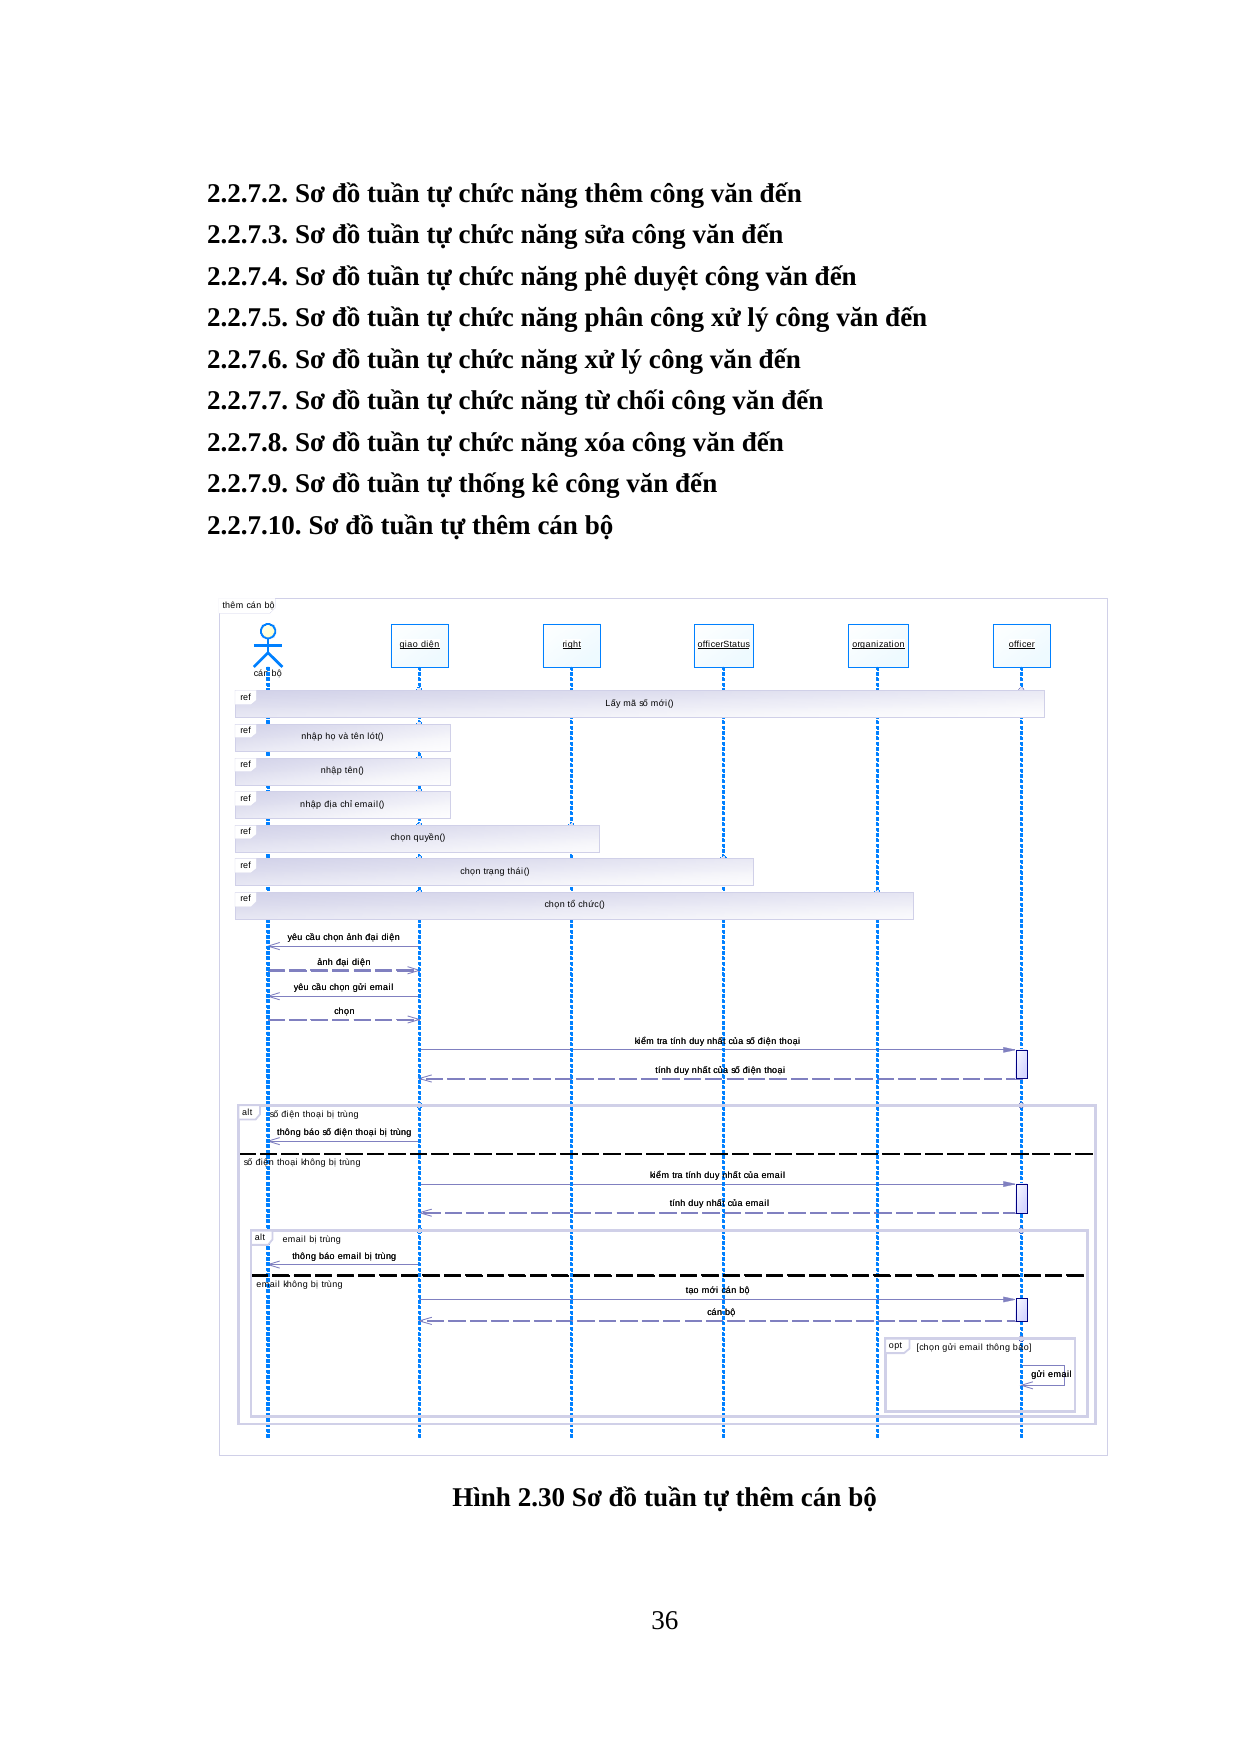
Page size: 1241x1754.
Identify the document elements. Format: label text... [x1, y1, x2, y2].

subtitle Sơ đồ tuần tự chức năng xử lý công văn đến [207, 343, 1122, 374]
subtitle Sơ đồ tuần tự chức năng sửa công văn đến [207, 219, 1122, 250]
subtitle Sơ đồ tuần tự thêm cán bộ [207, 509, 1122, 540]
subtitle Sơ đồ tuần tự chức năng từ chối công văn đến [207, 384, 1122, 416]
subtitle Sơ đồ tuần tự chức năng phê duyệt công văn đến [207, 260, 1122, 291]
subtitle Sơ đồ tuần tự chức năng phân công xử lý công văn đến [207, 302, 1122, 333]
subtitle Sơ đồ tuần tự chức năng xóa công văn đến [207, 426, 1122, 457]
subtitle Sơ đồ tuần tự chức năng thêm công văn đến [207, 177, 1122, 208]
subtitle Sơ đồ tuần tự thống kê công văn đến [207, 467, 1122, 498]
